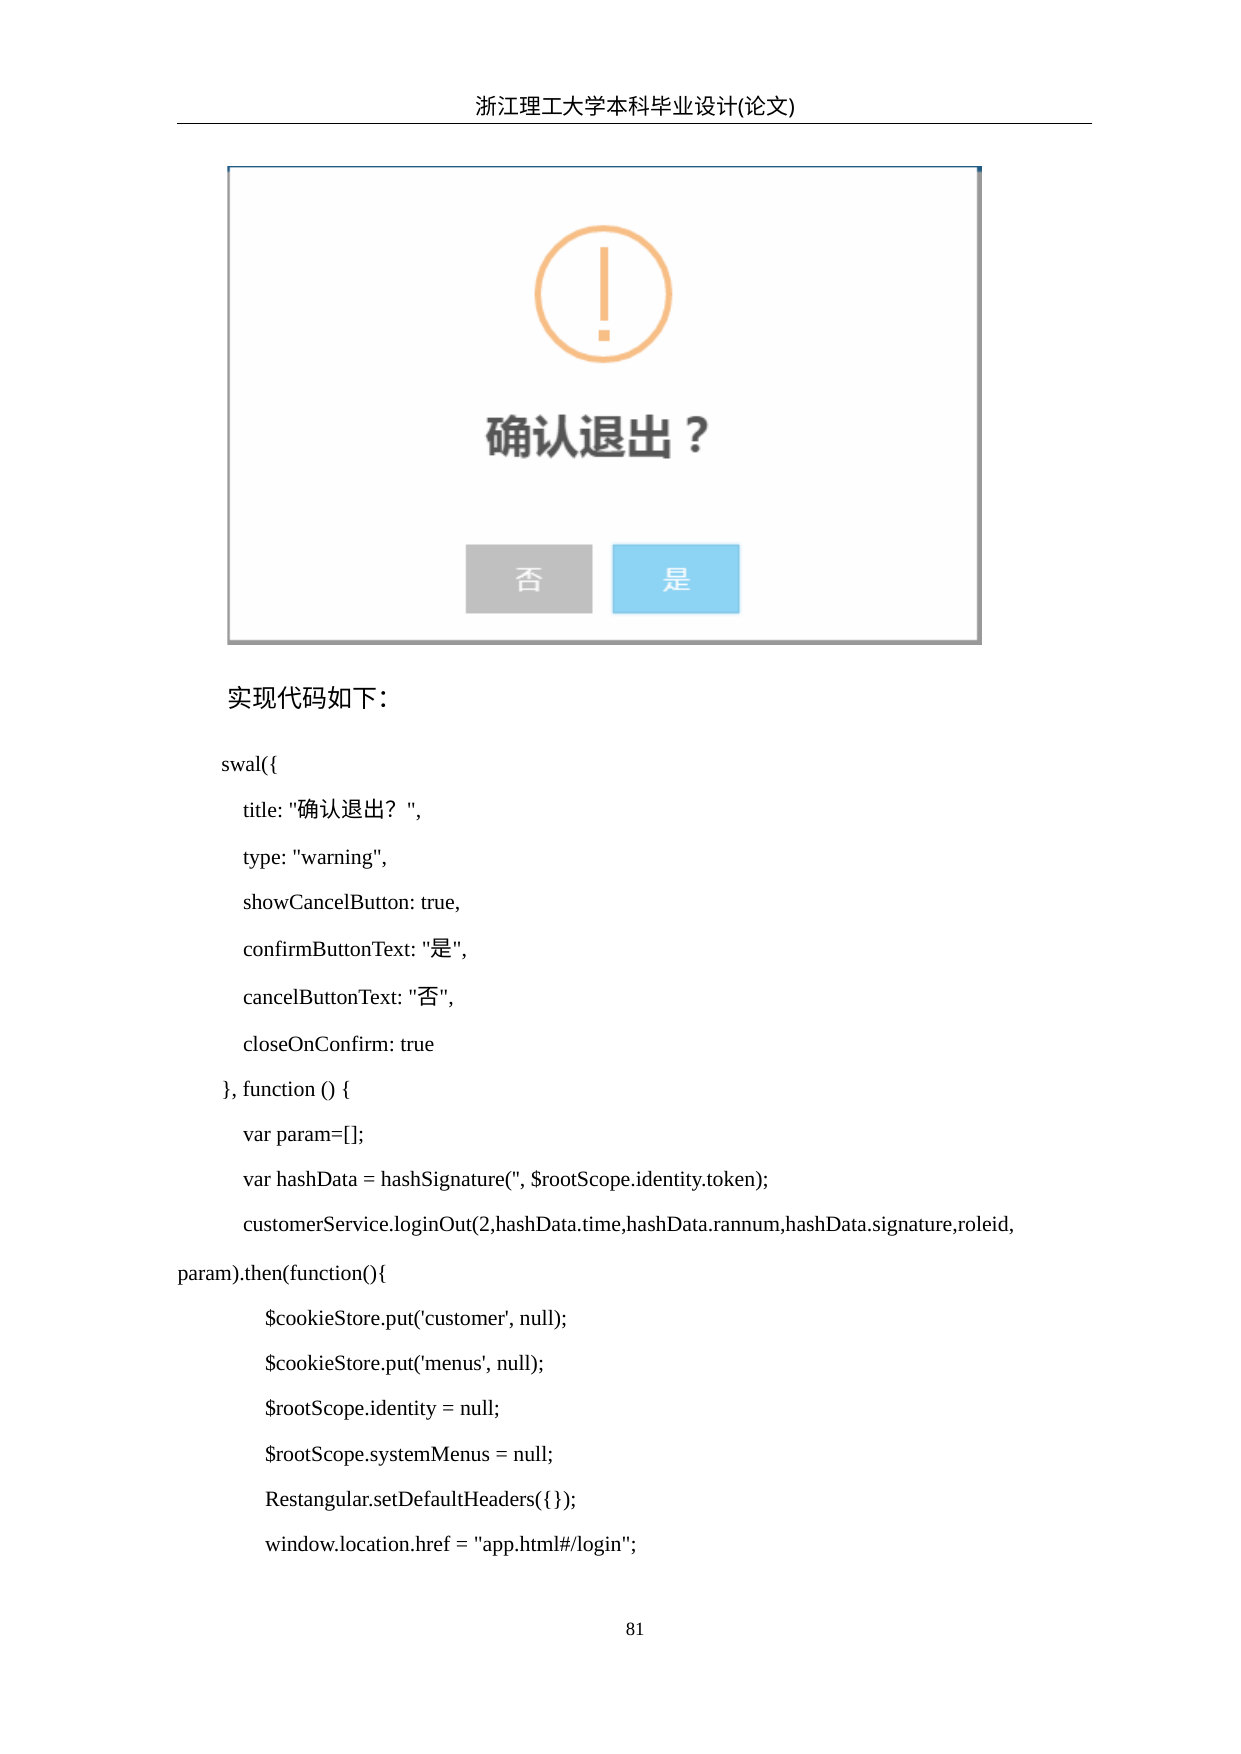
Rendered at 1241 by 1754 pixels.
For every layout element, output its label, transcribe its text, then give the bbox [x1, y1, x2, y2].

text customerService.loginOut(2,hashData.time,hashData.rannum,hashData.signature,roleid, param).then(function(){ [177, 1208, 1092, 1289]
text type: "warning", [177, 840, 1092, 873]
text title: "确认退出？", [177, 792, 1092, 824]
text var param=[]; [177, 1117, 1092, 1150]
text $rootScope.systemMenus = null; [177, 1437, 1092, 1469]
text $cookieStore.put('customer', null); [177, 1302, 1092, 1334]
text var hashData = hashSignature('', $rootScope.identity.token); [177, 1163, 1092, 1195]
text 实现代码如下： [177, 664, 1092, 729]
text }, function () { [177, 1072, 1092, 1105]
text closeOnConfirm: true [177, 1027, 1092, 1060]
text showCancelButton: true, [177, 886, 1092, 918]
text Restangular.setDefaultHeaders({}); [177, 1482, 1092, 1514]
text confirmButtonText: "是", [177, 931, 1092, 963]
text $cookieStore.put('menus', null); [177, 1347, 1092, 1379]
picture [227, 166, 982, 645]
text $rootScope.identity = null; [177, 1392, 1092, 1424]
text swal({ [177, 747, 1092, 779]
text cancelButtonText: "否", [177, 979, 1092, 1011]
text window.location.href = "app.html#/login"; [177, 1527, 1092, 1559]
